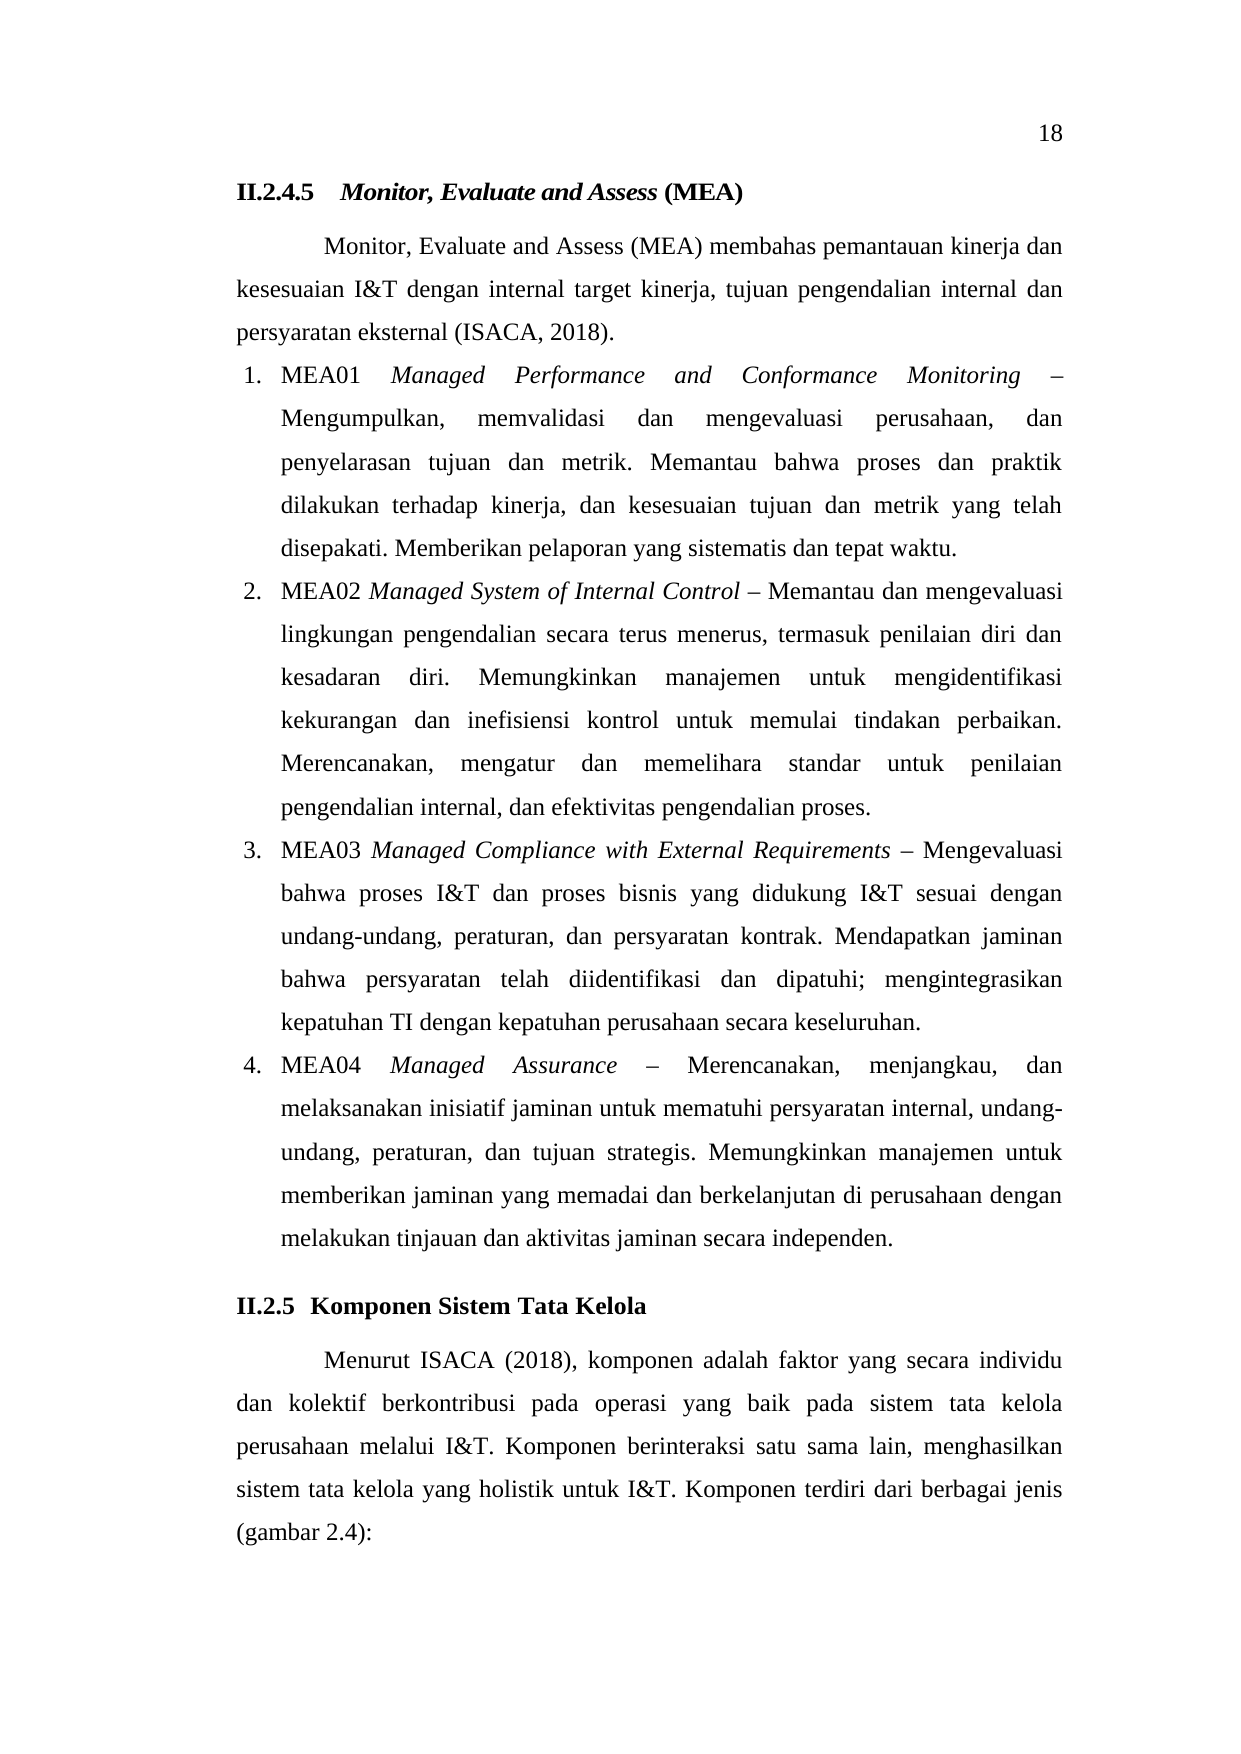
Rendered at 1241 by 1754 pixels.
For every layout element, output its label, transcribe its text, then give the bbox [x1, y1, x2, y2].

text Monitor, Evaluate and Assess (MEA) membahas pemantauan kinerja dan kesesuaian I&T dengan internal target kinerja, tujuan pengendalian internal dan persyaratan eksternal (ISACA, 2018). [236, 231, 1063, 346]
subtitle Monitor, Evaluate and Assess (MEA) [236, 177, 1063, 206]
list MEA04 Managed Assurance – Merencanakan, menjangkau, dan melaksanakan inisiatif jaminan untuk mematuhi persyaratan internal, undang-undang, peraturan, dan tujuan strategis. Memungkinkan manajemen untuk memberikan jaminan yang memadai dan berkelanjutan di perusahaan dengan melakukan tinjauan dan aktivitas jaminan secara independen. [243, 1050, 1063, 1252]
list MEA03 Managed Compliance with External Requirements – Mengevaluasi bahwa proses I&T dan proses bisnis yang didukung I&T sesuai dengan undang-undang, peraturan, dan persyaratan kontrak. Mendapatkan jaminan bahwa persyaratan telah diidentifikasi dan dipatuhi; mengintegrasikan kepatuhan TI dengan kepatuhan perusahaan secara keseluruhan. [243, 835, 1063, 1036]
list MEA01 Managed Performance and Conformance Monitoring – Mengumpulkan, memvalidasi dan mengevaluasi perusahaan, dan penyelarasan tujuan dan metrik. Memantau bahwa proses dan praktik dilakukan terhadap kinerja, dan kesesuaian tujuan dan metrik yang telah disepakati. Memberikan pelaporan yang sistematis dan tepat waktu. [243, 360, 1063, 562]
text Menurut ISACA (2018), komponen adalah faktor yang secara individu dan kolektif berkontribusi pada operasi yang baik pada sistem tata kelola perusahaan melalui I&T. Komponen berinteraksi satu sama lain, menghasilkan sistem tata kelola yang holistik untuk I&T. Komponen terdiri dari berbagai jenis (gambar 2.4): [236, 1345, 1063, 1546]
subtitle Komponen Sistem Tata Kelola [236, 1291, 1063, 1320]
list MEA02 Managed System of Internal Control – Memantau dan mengevaluasi lingkungan pengendalian secara terus menerus, termasuk penilaian diri dan kesadaran diri. Memungkinkan manajemen untuk mengidentifikasi kekurangan dan inefisiensi kontrol untuk memulai tindakan perbaikan. Merencanakan, mengatur dan memelihara standar untuk penilaian pengendalian internal, dan efektivitas pengendalian proses. [243, 576, 1063, 820]
